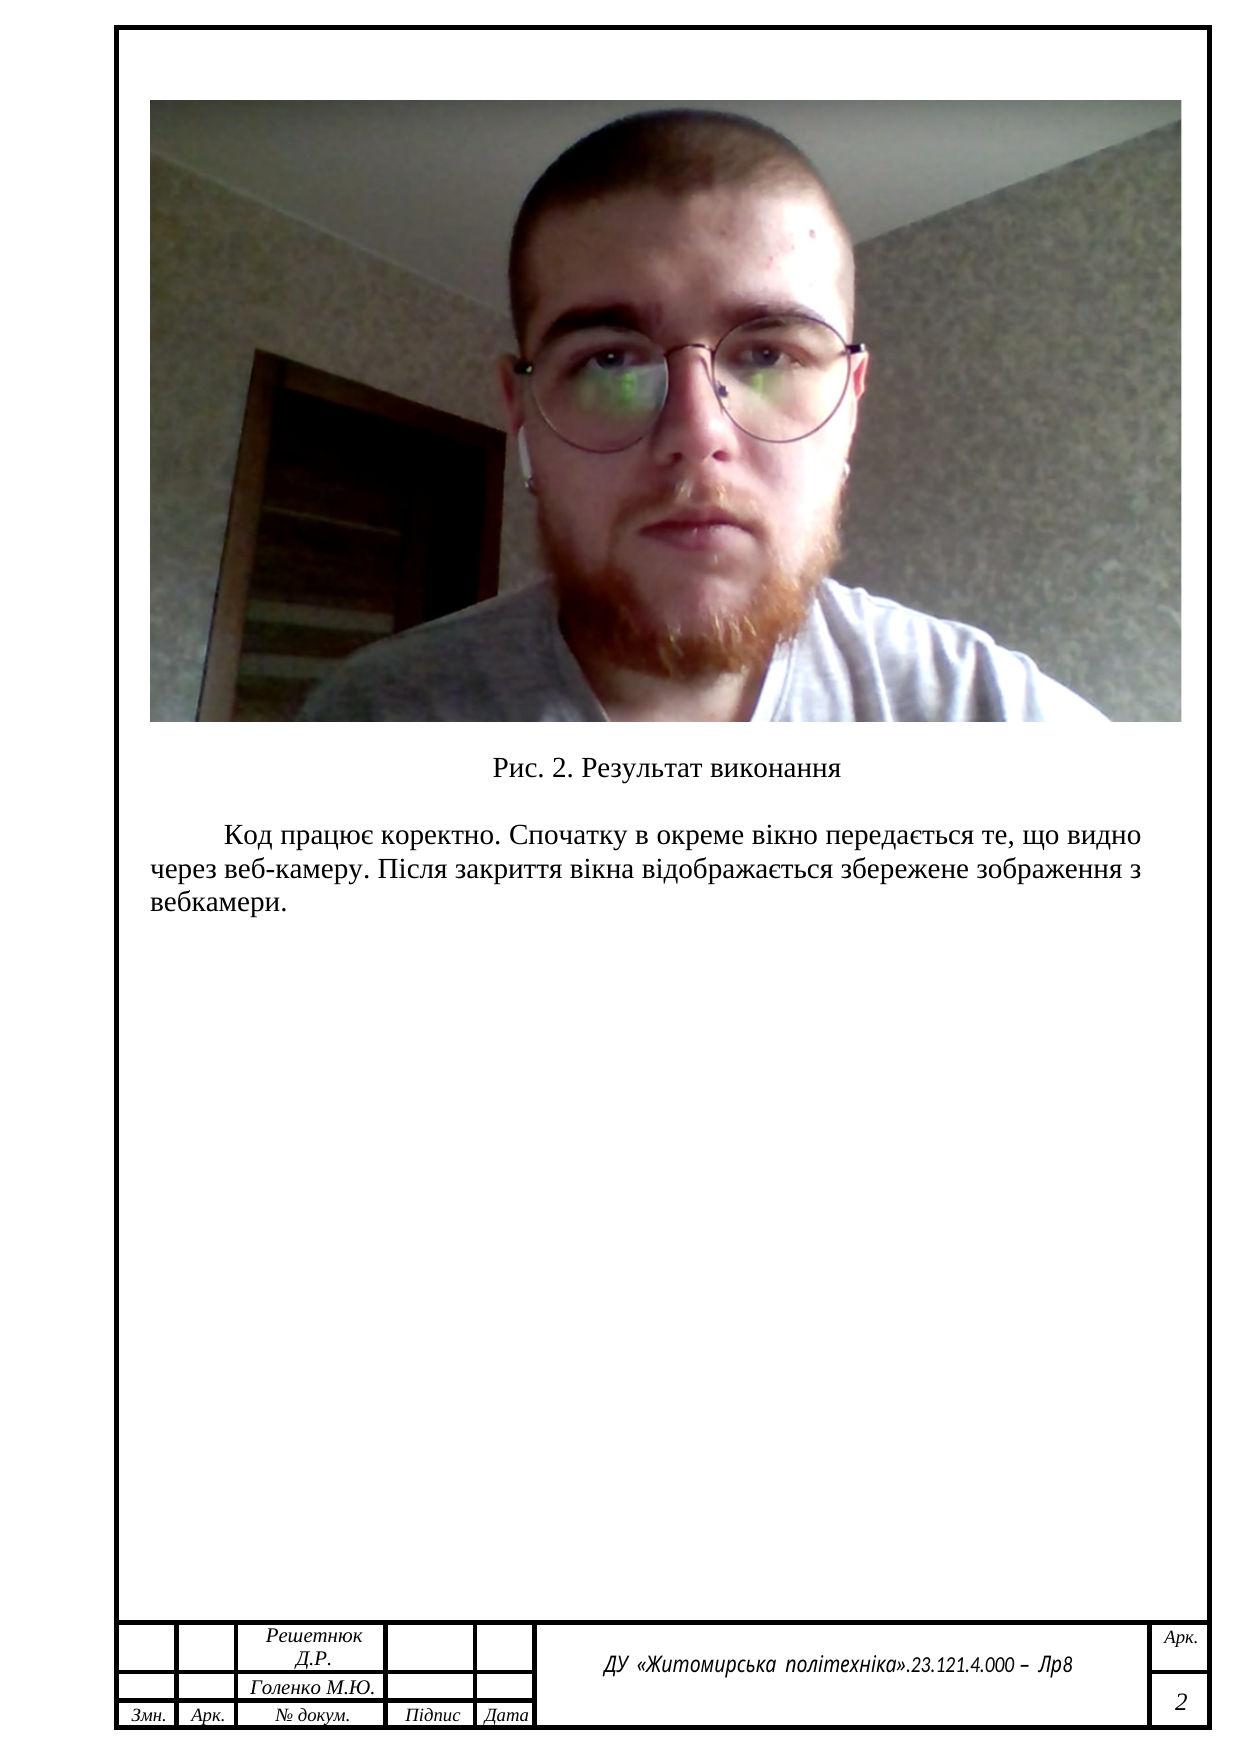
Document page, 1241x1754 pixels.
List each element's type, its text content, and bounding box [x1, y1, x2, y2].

table_cell Дата [477, 1703, 532, 1725]
table_cell ДУ «Житомирська політехніка».23.121.4.000 – Лр8 [537, 1625, 1147, 1725]
table_cell [179, 1674, 234, 1698]
table_cell [119, 1625, 174, 1670]
table_cell Арк. [179, 1703, 234, 1725]
table_header Рис. 2. Результат виконання Код працює коректно. Спочатку в окреме вікно передається те, що видно через веб-камеру. Після закриття вікна відображається збережене зображення з вебкамери. [119, 30, 1207, 1620]
table_cell Решетнюк Д.Р. [238, 1625, 383, 1670]
table_cell [388, 1674, 473, 1698]
table_cell 2 [1152, 1674, 1207, 1725]
table_cell [477, 1674, 532, 1698]
table_cell Підпис [388, 1703, 473, 1725]
table_cell № докум. [238, 1703, 383, 1725]
table_cell Змн. [119, 1703, 174, 1725]
picture [150, 100, 1182, 722]
table_cell [179, 1625, 234, 1670]
table_cell [477, 1625, 532, 1670]
table_cell Арк. [1152, 1625, 1207, 1670]
table_cell [119, 1674, 174, 1698]
table_cell [388, 1625, 473, 1670]
table_cell Голенко М.Ю. [238, 1674, 383, 1698]
